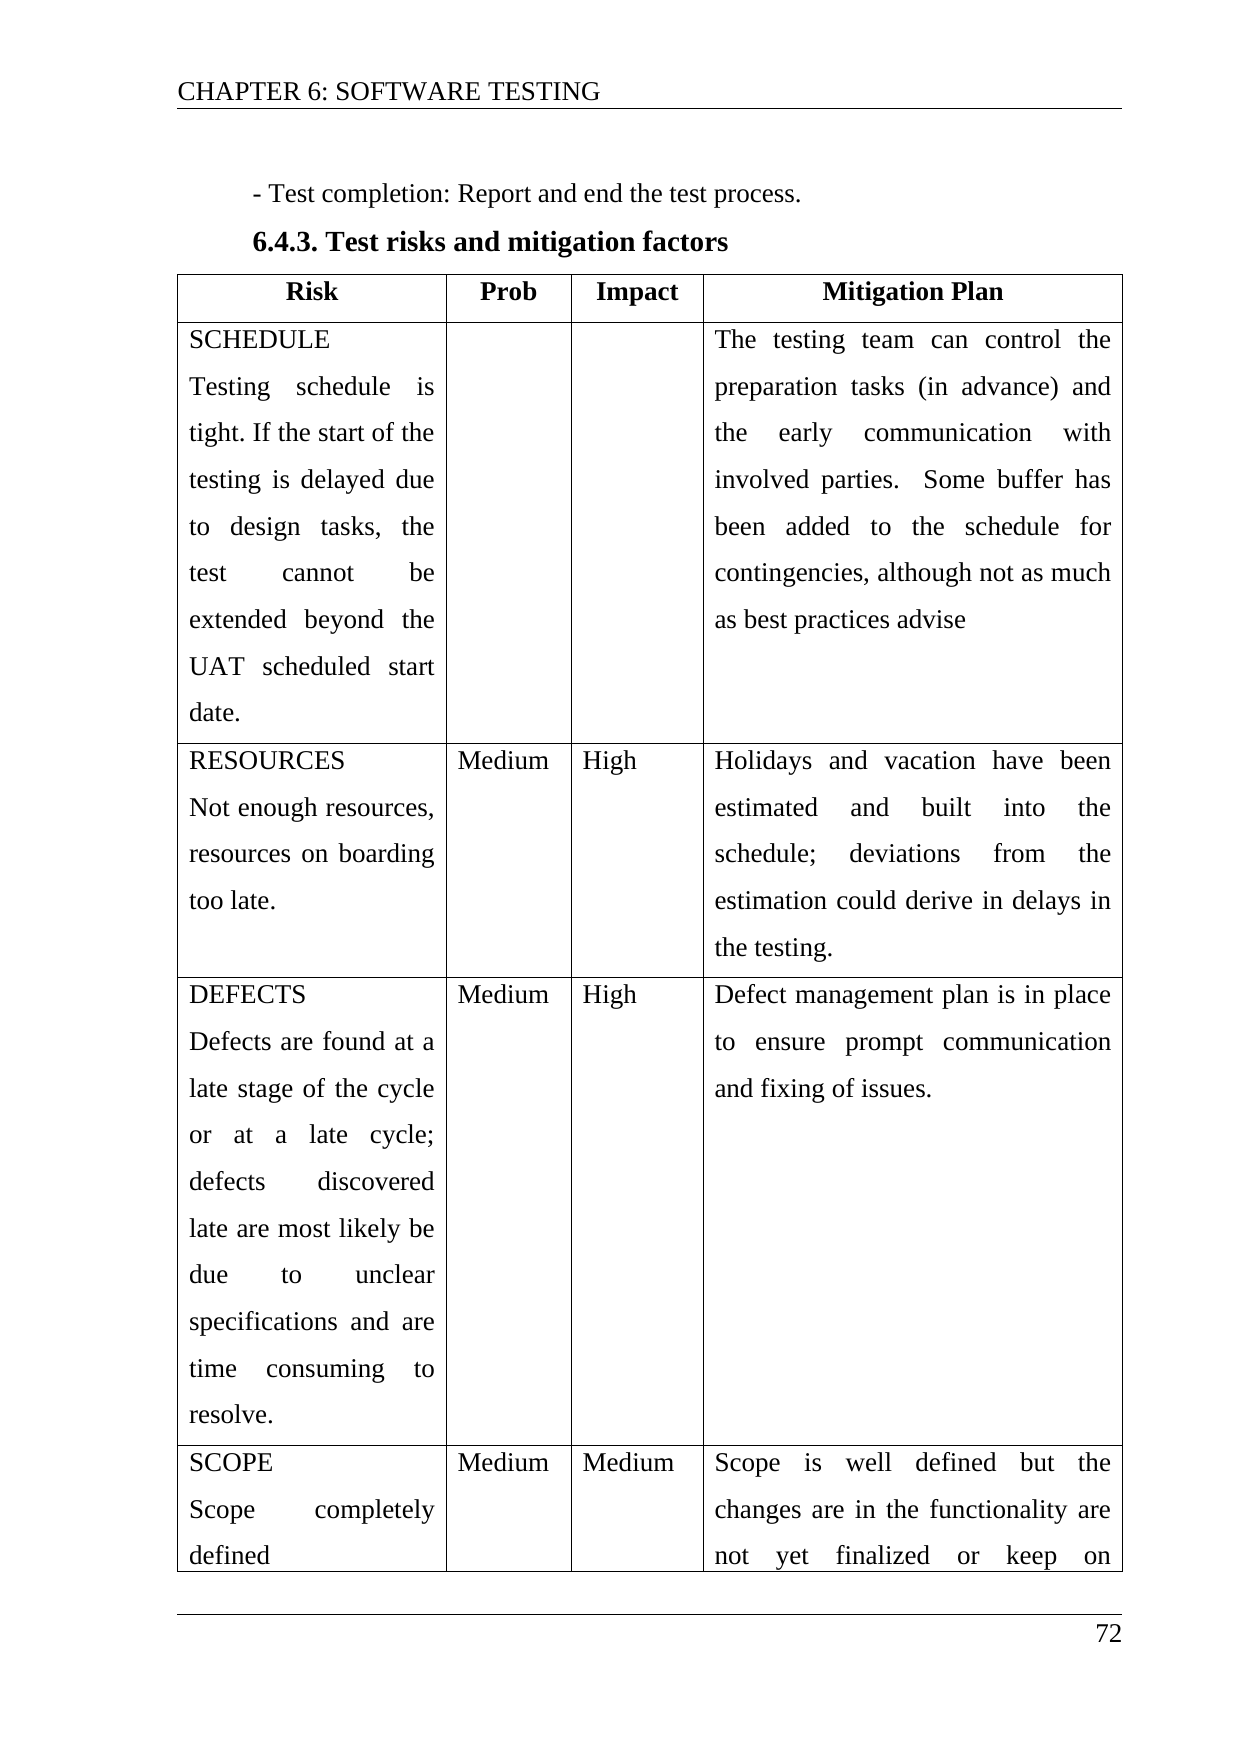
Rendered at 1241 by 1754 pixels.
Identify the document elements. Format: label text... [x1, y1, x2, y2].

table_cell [704, 1446, 1122, 1571]
table_cell [447, 323, 571, 743]
text - Test completion: Report and end the test process. [177, 177, 1122, 208]
table_header Prob [447, 275, 571, 322]
table_cell RESOURCES Not enough resources, resources on boarding too late. [178, 744, 446, 977]
subtitle 6.4.3. Test risks and mitigation factors [177, 224, 1122, 257]
table_cell The testing team can control the preparation tasks (in advance) and the early communication with involved parties. Some buffer has been added to the schedule for contingencies, although not as much as best practices advise [704, 323, 1122, 743]
table_cell Medium [572, 1446, 703, 1571]
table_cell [178, 1446, 446, 1571]
table_cell Medium [447, 1446, 571, 1571]
table_cell [572, 323, 703, 743]
table_cell DEFECTS Defects are found at a late stage of the cycle or at a late cycle; defects discovered late are most likely be due to unclear specifications and are time consuming to resolve. [178, 978, 446, 1445]
table_cell Defect management plan is in place to ensure prompt communication and fixing of issues. [704, 978, 1122, 1445]
table_cell High [572, 744, 703, 977]
table_cell Medium [447, 978, 571, 1445]
table_header Impact [572, 275, 703, 322]
table_cell High [572, 978, 703, 1445]
table_header Mitigation Plan [704, 275, 1122, 322]
table_cell SCHEDULE Testing schedule is tight. If the start of the testing is delayed due to design tasks, the test cannot be extended beyond the UAT scheduled start date. [178, 323, 446, 743]
table_cell Medium [447, 744, 571, 977]
table_header Risk [178, 275, 446, 322]
table_cell Holidays and vacation have been estimated and built into the schedule; deviations from the estimation could derive in delays in the testing. [704, 744, 1122, 977]
